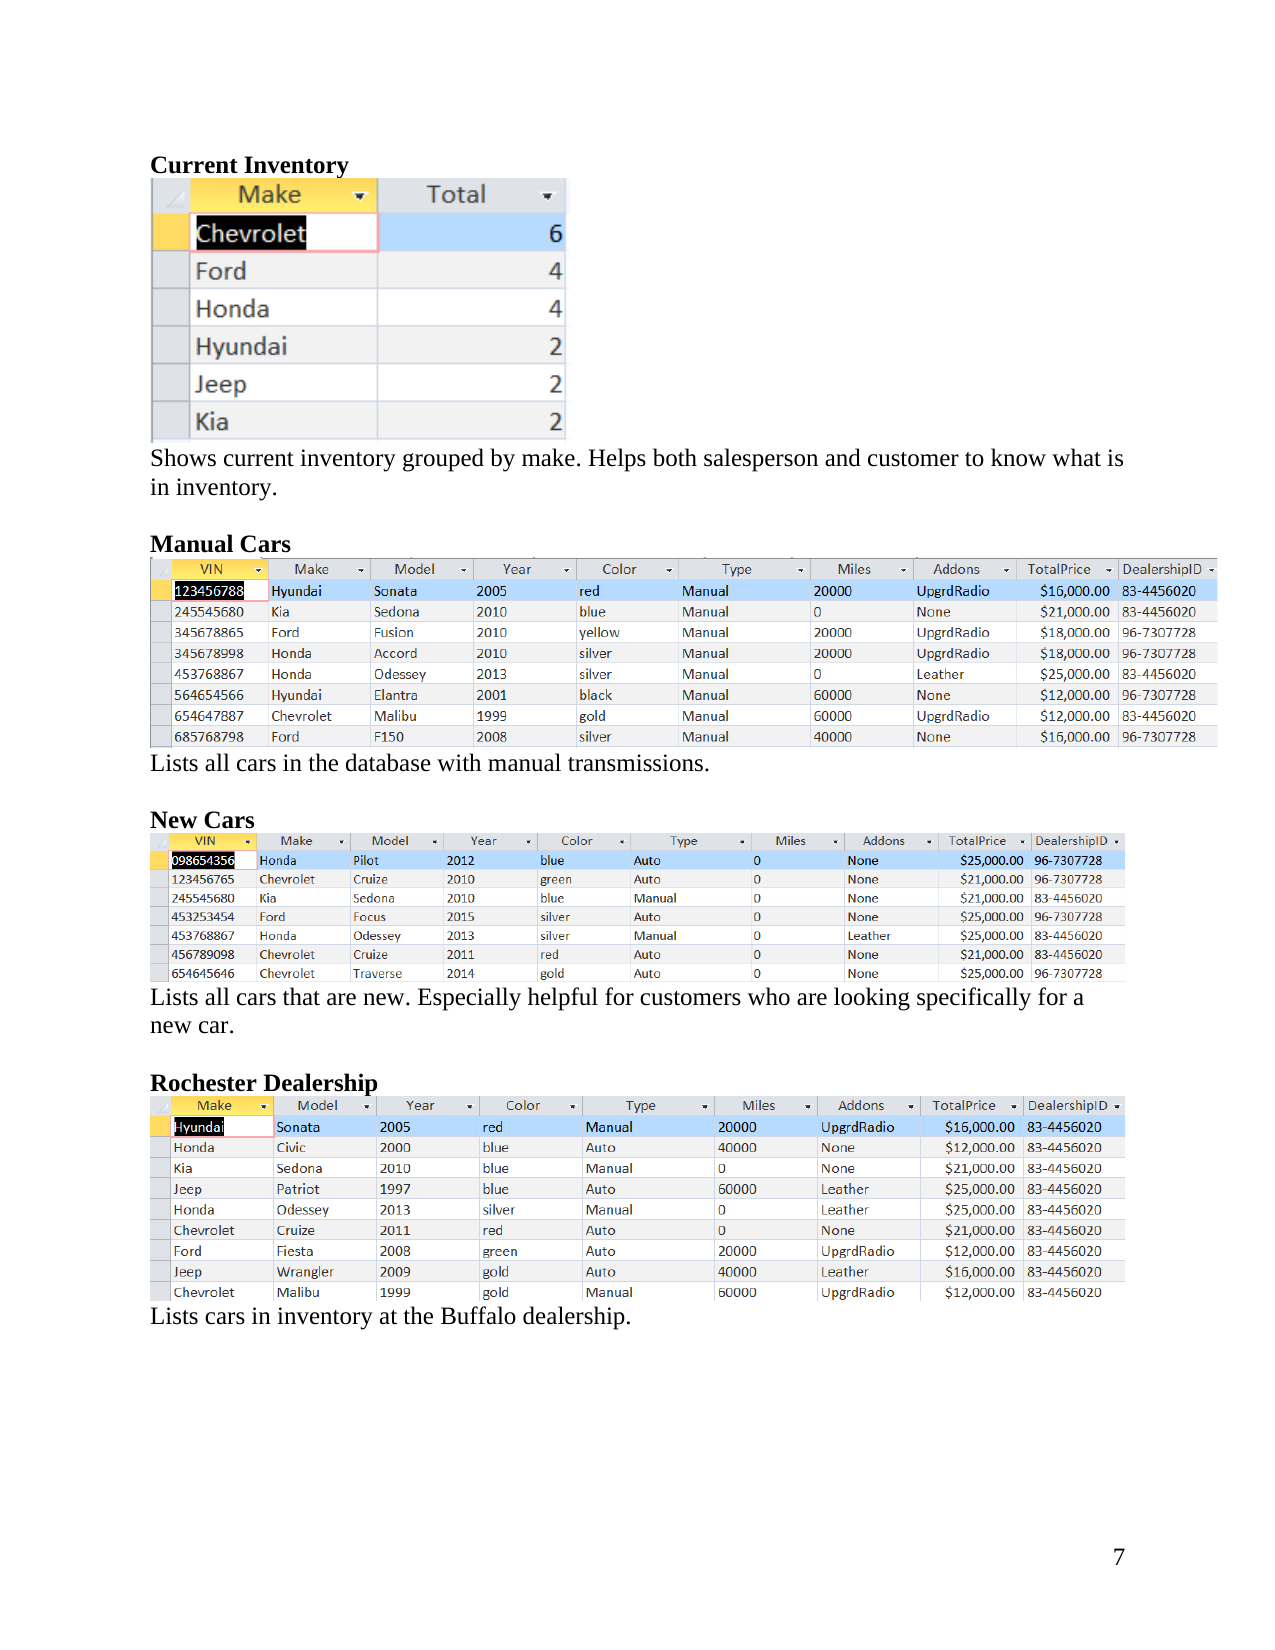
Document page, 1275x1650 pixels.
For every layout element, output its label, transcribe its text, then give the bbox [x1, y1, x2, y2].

text Manual Cars [150, 529, 1125, 557]
text Lists cars in inventory at the Buffalo dealership. [150, 1301, 1125, 1330]
text New Cars [150, 805, 1125, 833]
text Lists all cars in the database with manual transmissions. [150, 748, 1125, 776]
text Shows current inventory grouped by make. Helps both salesperson and customer to know what is in inventory. [150, 443, 1125, 500]
picture [150, 178, 571, 443]
picture [150, 557, 1218, 748]
picture [150, 833, 1125, 982]
text Rochester Dealership [150, 1068, 1125, 1096]
text Current Inventory [150, 150, 1125, 179]
text Lists all cars that are new. Especially helpful for customers who are looking specifically for a new car. [150, 982, 1125, 1039]
picture [150, 1096, 1125, 1301]
